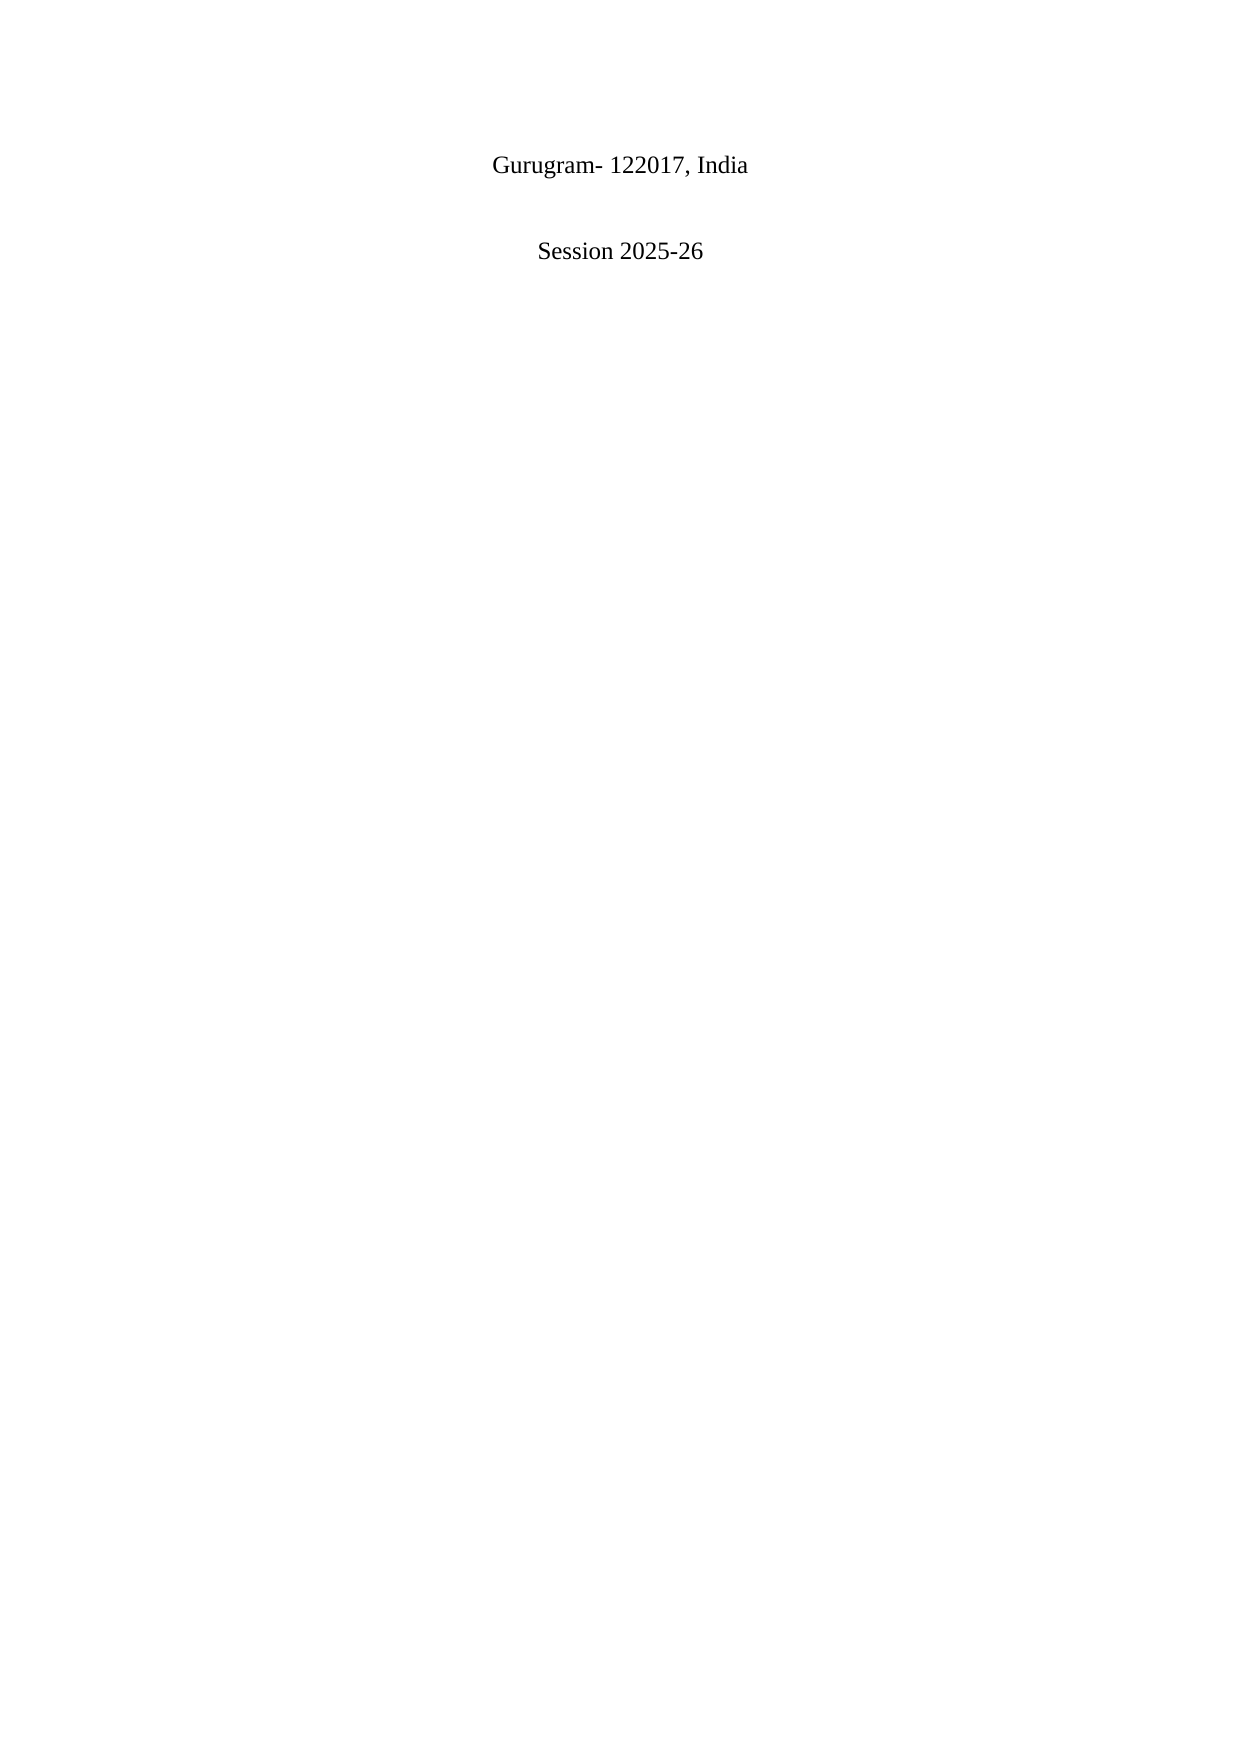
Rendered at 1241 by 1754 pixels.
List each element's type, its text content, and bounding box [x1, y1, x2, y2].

text Session 2025-26 [96, 236, 1144, 264]
text Gurugram- 122017, India [96, 150, 1144, 179]
